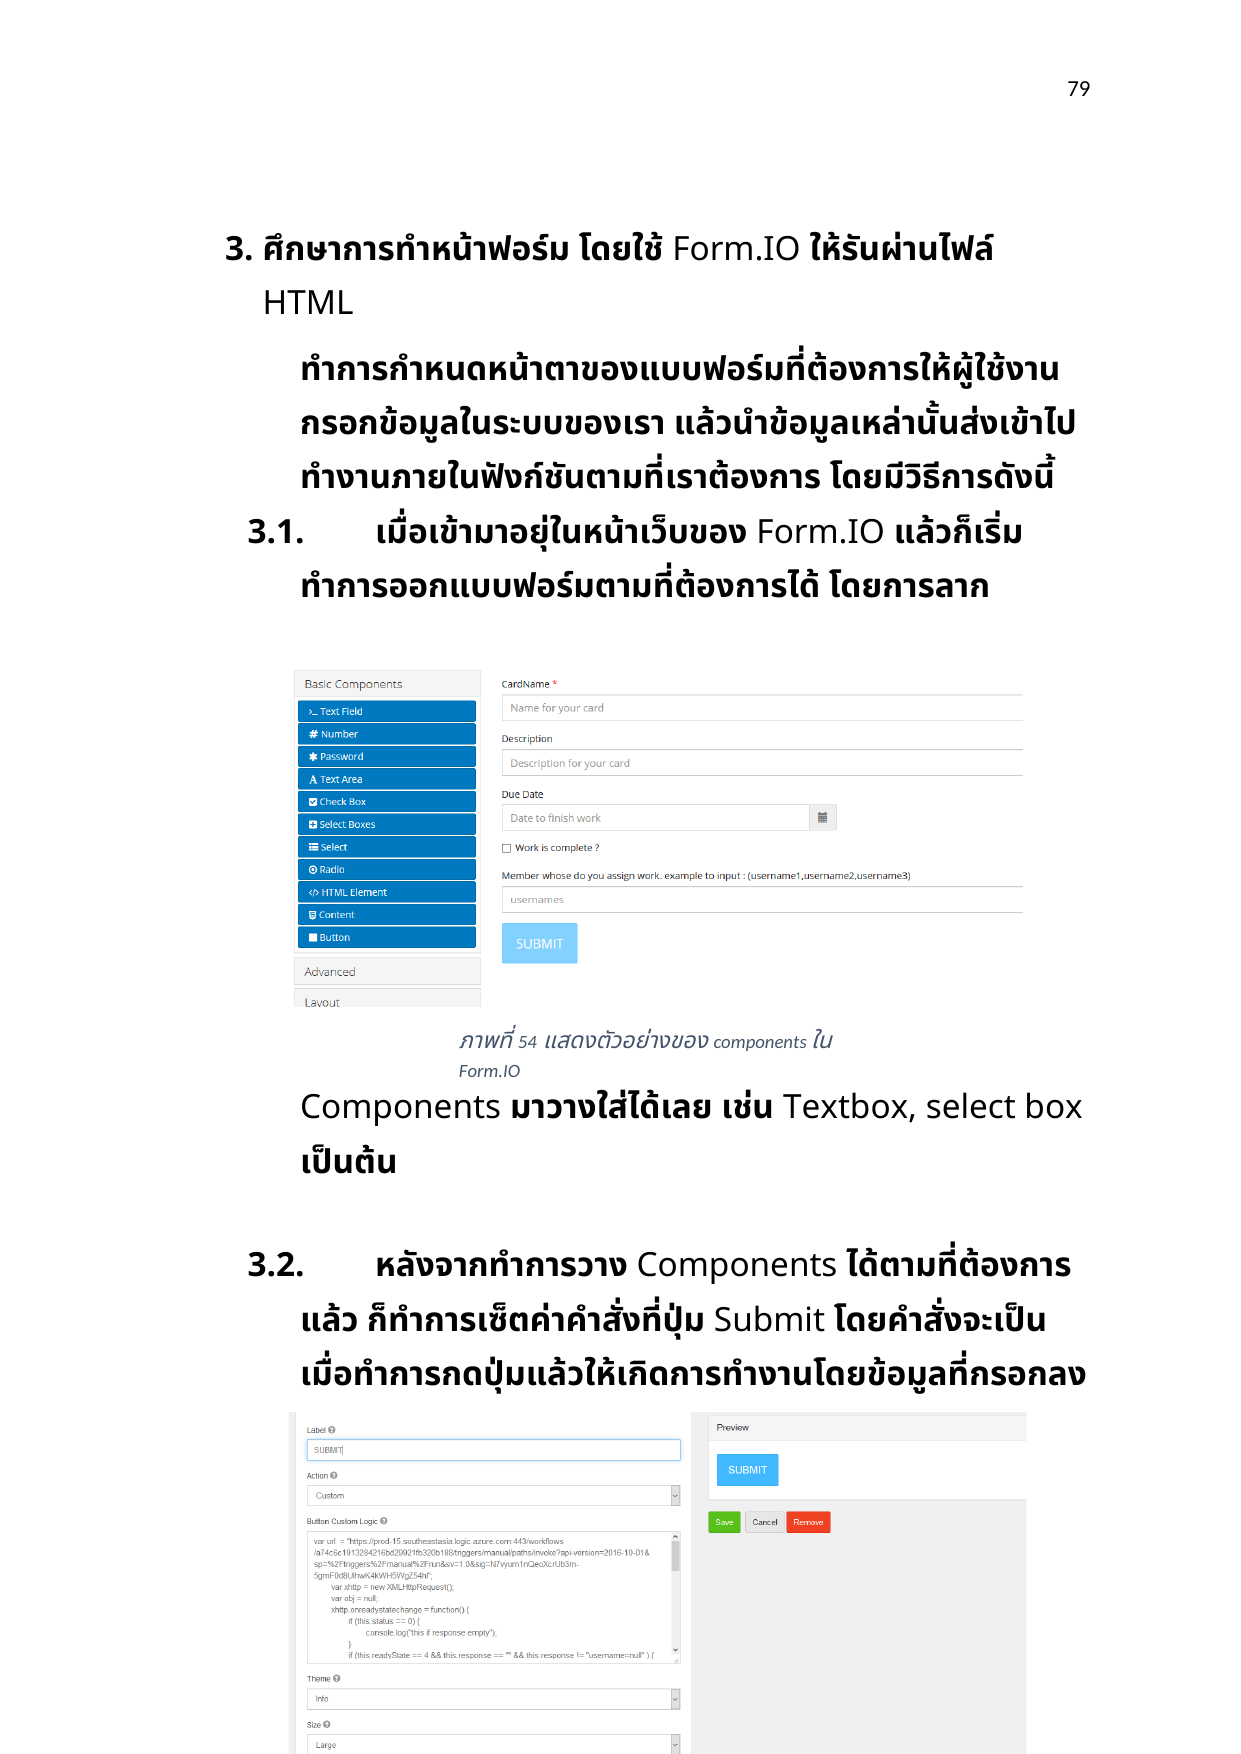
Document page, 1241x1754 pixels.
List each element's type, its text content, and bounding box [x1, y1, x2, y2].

list ทำการกำหนดหน้าตาของแบบฟอร์มที่ต้องการให้ผู้ใช้งานกรอกข้อมูลในระบบของเรา แล้วนำข้อมูลเหล่านั้นส่งเข้าไปทำงานภายในฟังก์ชันตามที่เราต้องการ โดยมีวิธีการดังนี้ [300, 345, 1090, 504]
picture [288, 1412, 1027, 1754]
subtitle ศึกษาการทำหน้าฟอร์ม โดยใช้ Form.IO ให้รันผ่านไฟล์ HTML [225, 225, 1090, 324]
picture [292, 655, 1023, 1007]
